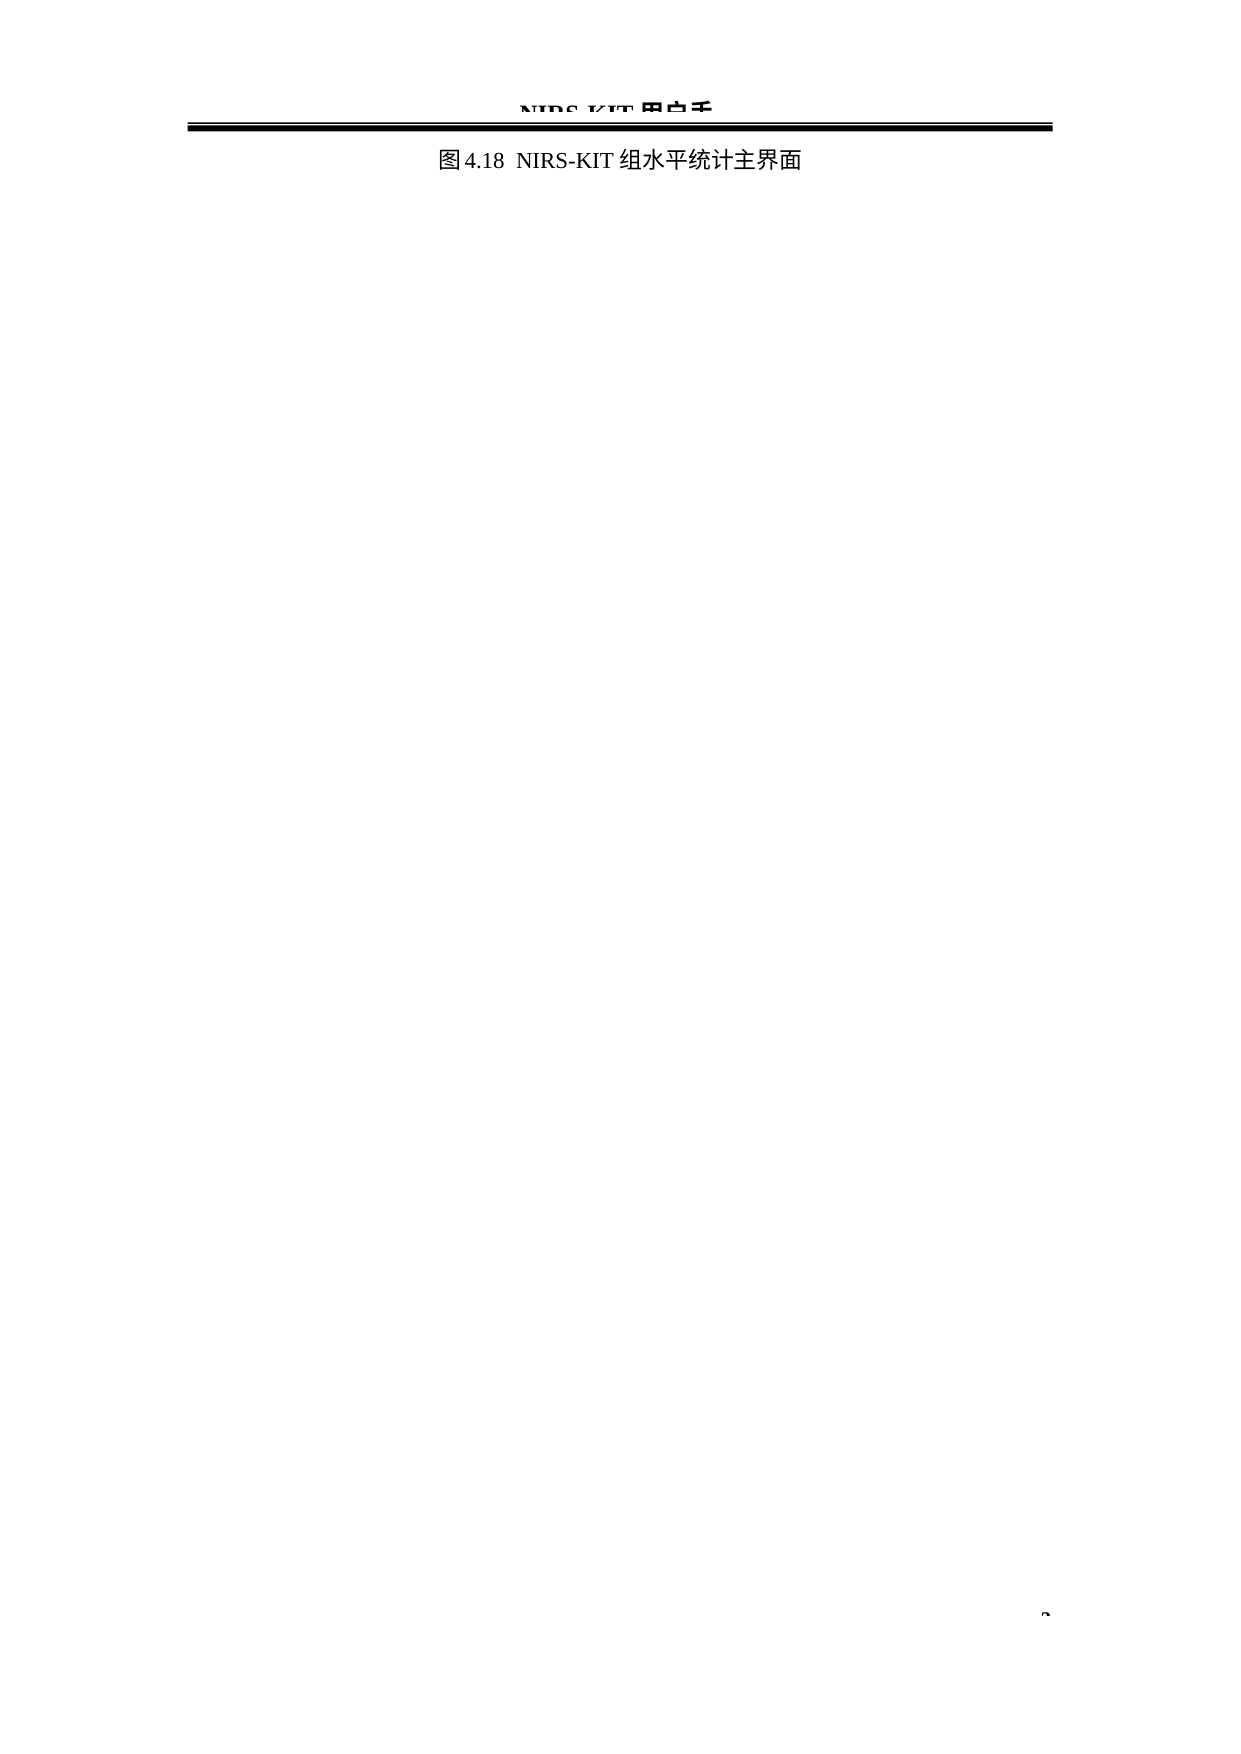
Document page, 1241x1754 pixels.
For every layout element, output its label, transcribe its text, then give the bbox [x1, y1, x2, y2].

text 图 4.18 NIRS-KIT 组水平统计主界面 [178, 144, 1062, 175]
